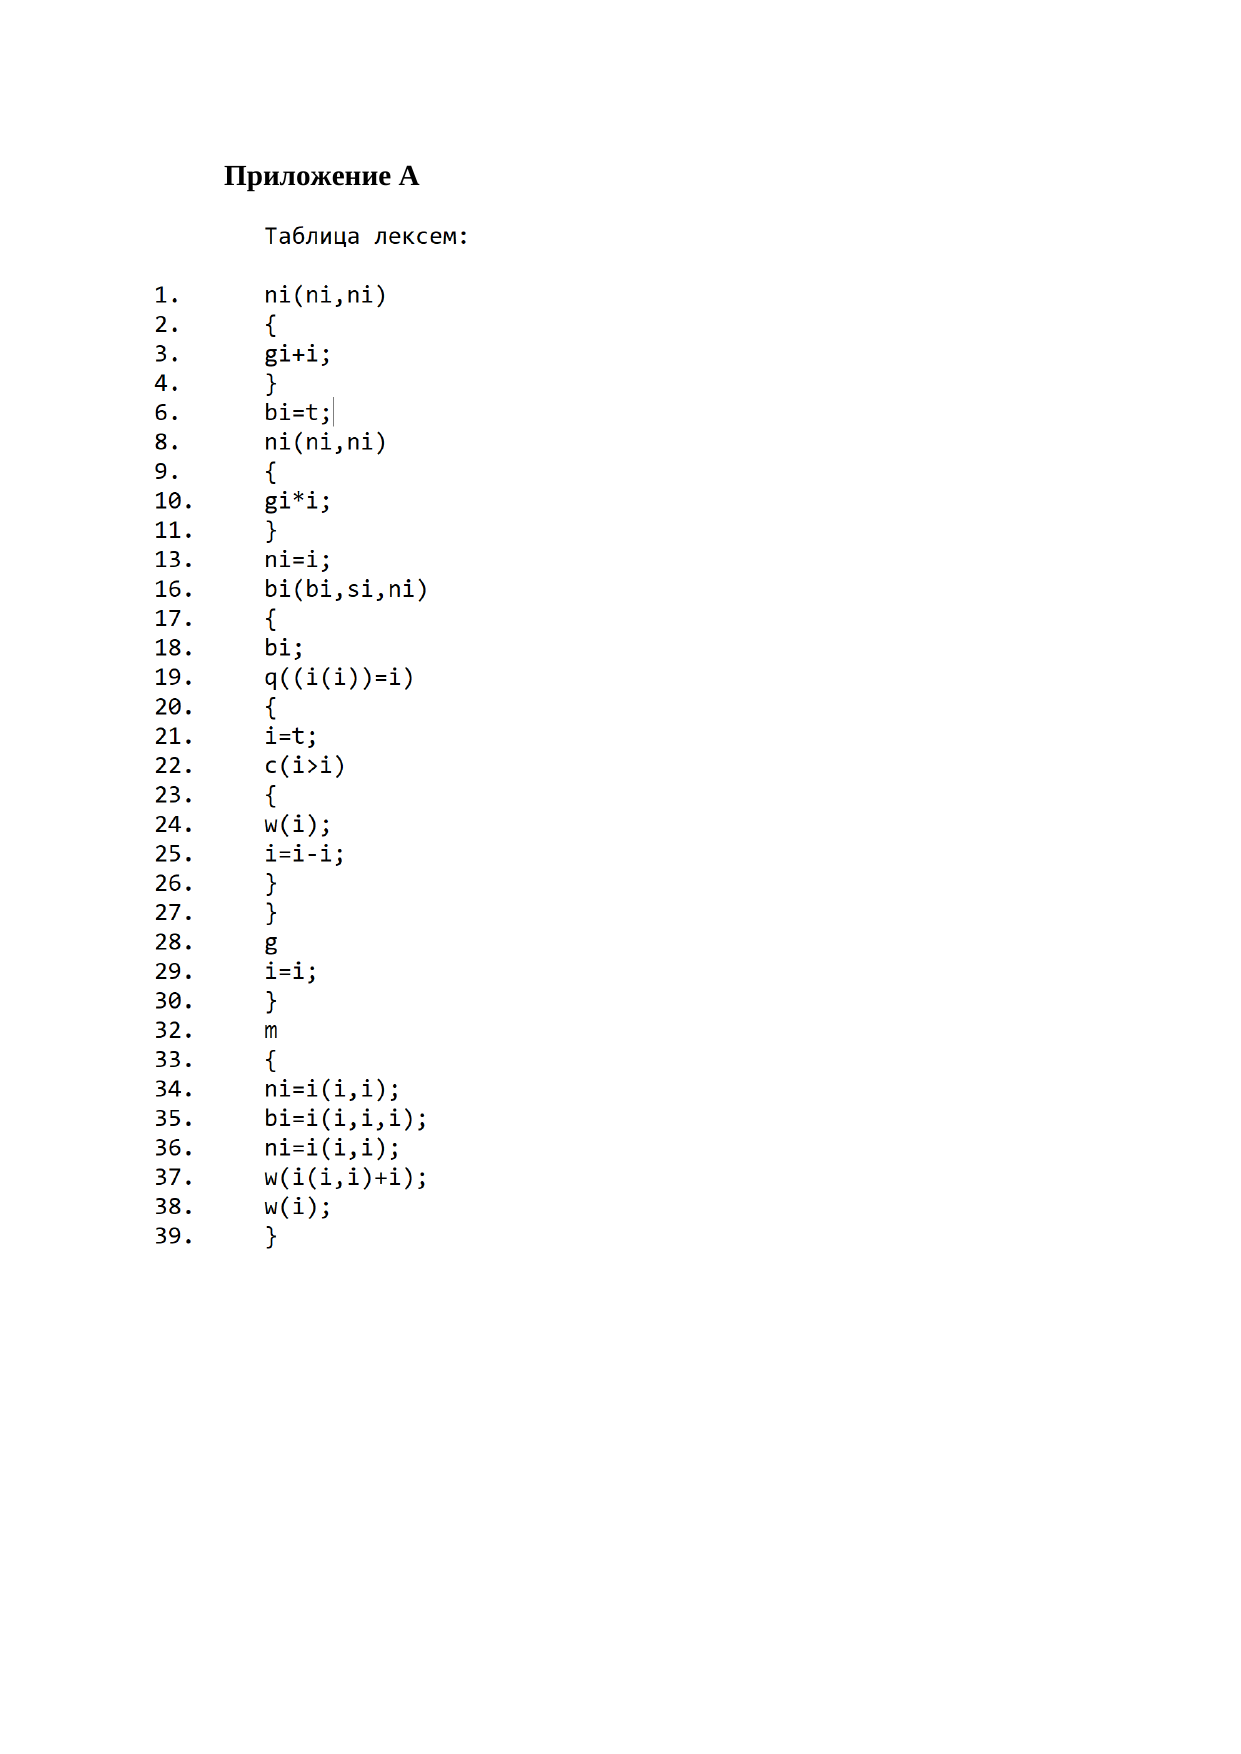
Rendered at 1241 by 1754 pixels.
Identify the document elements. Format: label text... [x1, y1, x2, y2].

subtitle Приложение А [150, 158, 1162, 192]
picture [150, 217, 552, 1274]
